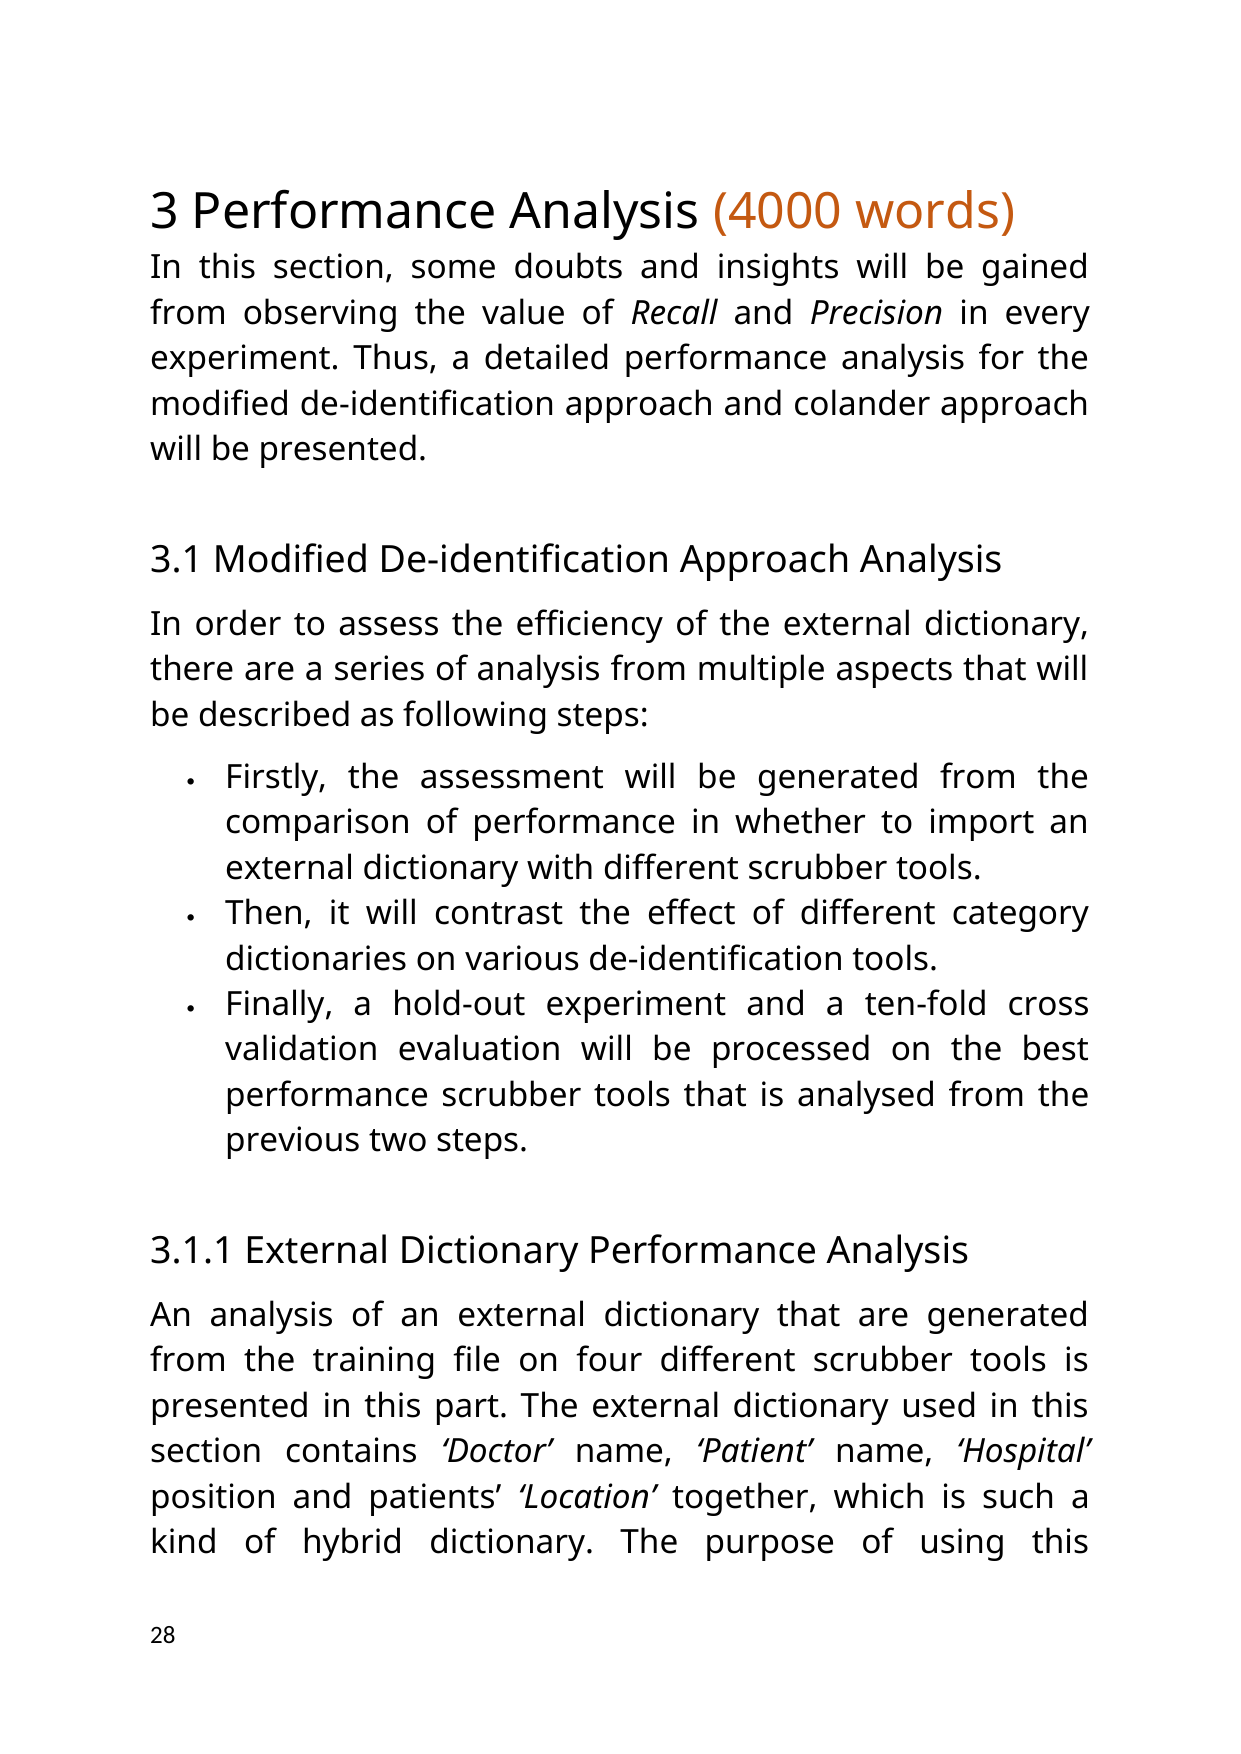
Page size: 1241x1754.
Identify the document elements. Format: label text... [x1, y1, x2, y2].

list Finally, a hold-out experiment and a ten-fold cross validation evaluation will be processed on the best performance scrubber tools that is analysed from the previous two steps. [187, 980, 1090, 1161]
subtitle 3 Performance Analysis (4000 words) [150, 175, 1090, 243]
list Firstly, the assessment will be generated from the comparison of performance in whether to import an external dictionary with different scrubber tools. [187, 753, 1090, 889]
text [150, 1291, 1090, 1563]
text 3.1.1 External Dictionary Performance Analysis [150, 1223, 1090, 1274]
text In order to assess the efficiency of the external dictionary, there are a series of analysis from multiple aspects that will be described as following steps: [150, 600, 1090, 736]
text 3.1 Modified De-identification Approach Analysis [150, 532, 1090, 583]
text In this section, some doubts and insights will be gained from observing the value of Recall and Precision in every experiment. Thus, a detailed performance analysis for the modified de-identification approach and colander approach will be presented. [150, 243, 1090, 470]
list Then, it will contrast the effect of different category dictionaries on various de-identification tools. [187, 889, 1090, 980]
